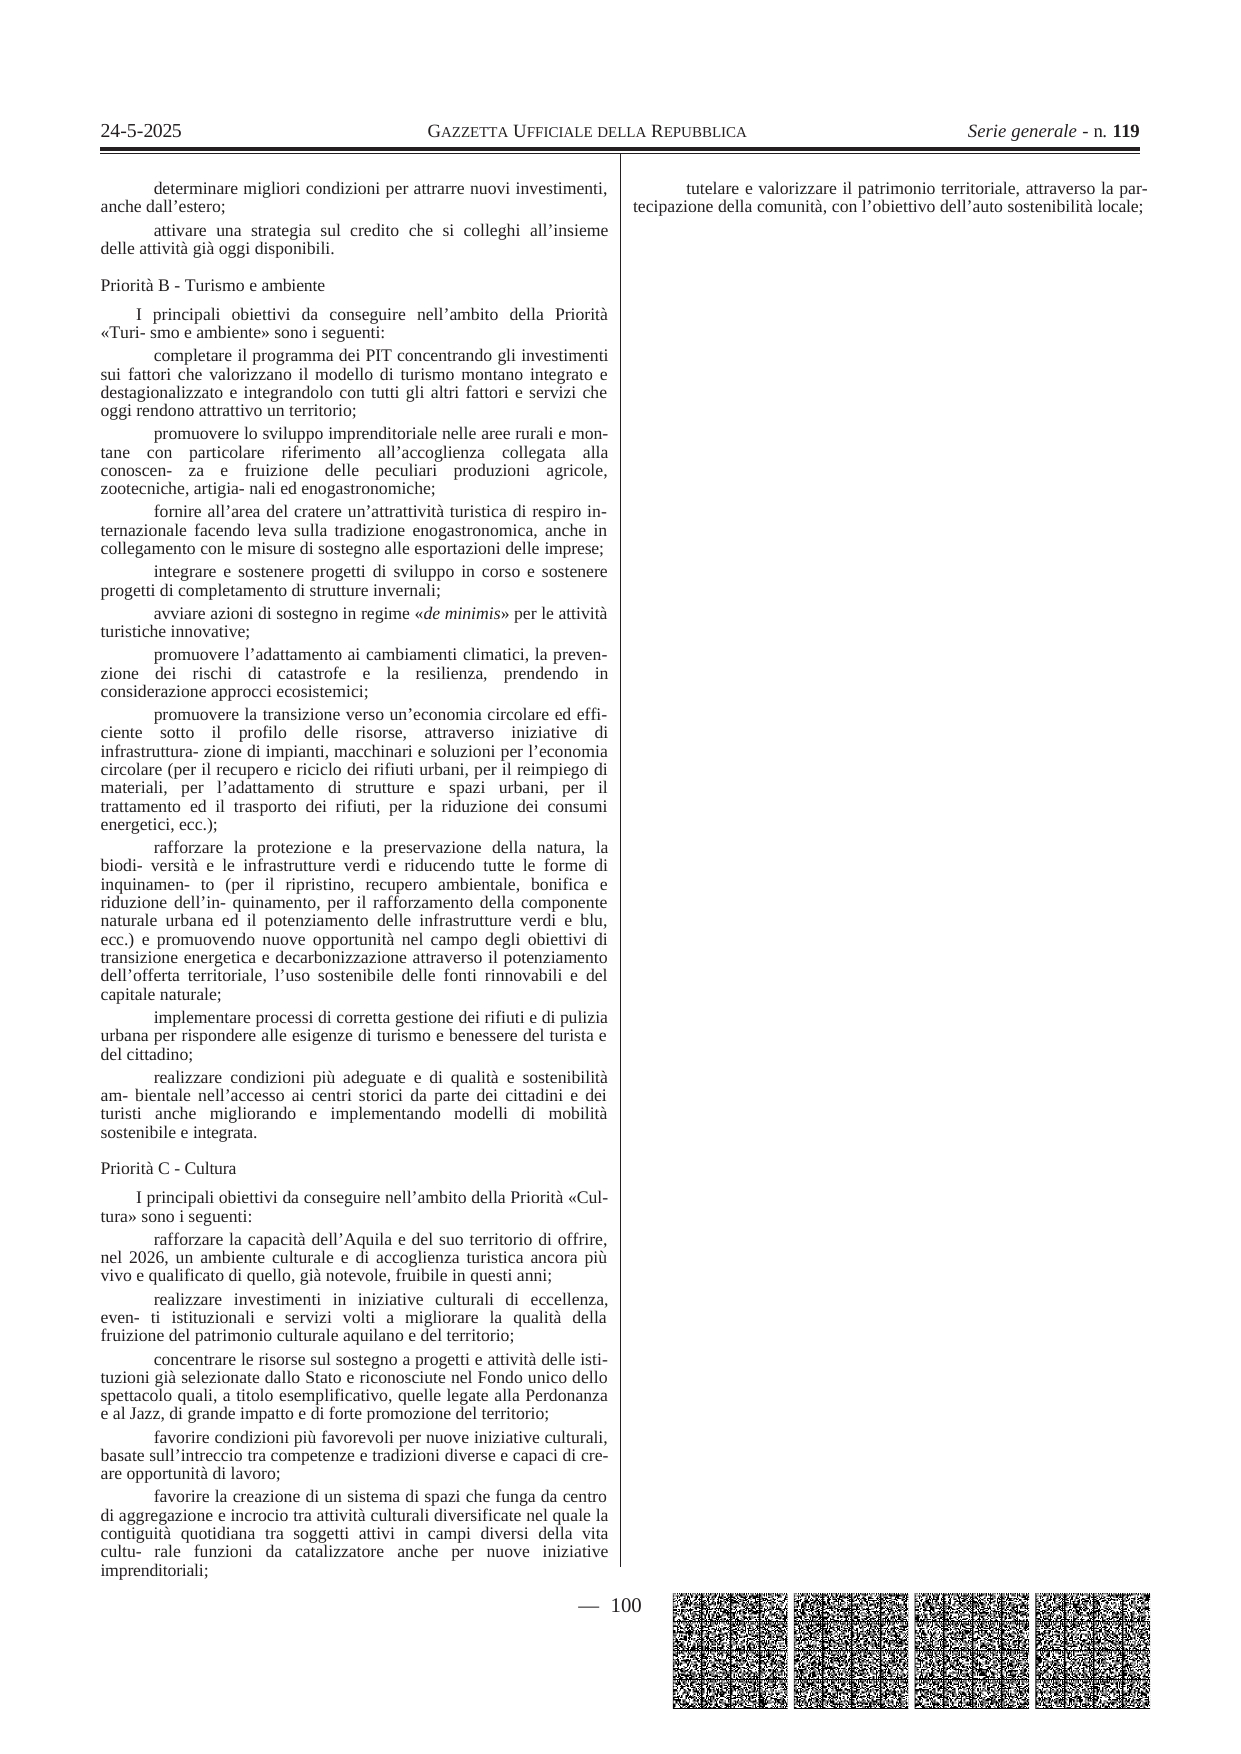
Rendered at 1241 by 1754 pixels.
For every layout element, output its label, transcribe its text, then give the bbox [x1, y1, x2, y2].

text promuovere lo sviluppo imprenditoriale nelle aree rurali e mon- tane con particolare riferimento all’accoglienza collegata alla conoscen- za e fruizione delle peculiari produzioni agricole, zootecniche, artigia- nali ed enogastronomiche; [100, 425, 608, 498]
text favorire la creazione di un sistema di spazi che funga da centro di aggregazione e incrocio tra attività culturali diversificate nel quale la contiguità quotidiana tra soggetti attivi in campi diversi della vita cultu- rale funzioni da catalizzatore anche per nuove iniziative imprenditoriali; [100, 1488, 608, 1580]
text promuovere la transizione verso un’economia circolare ed effi- ciente sotto il profilo delle risorse, attraverso iniziative di infrastruttura- zione di impianti, macchinari e soluzioni per l’economia circolare (per il recupero e riciclo dei rifiuti urbani, per il reimpiego di materiali, per l’adattamento di strutture e spazi urbani, per il trattamento ed il trasporto dei rifiuti, per la riduzione dei consumi energetici, ecc.); [100, 706, 608, 834]
text implementare processi di corretta gestione dei rifiuti e di pulizia urbana per rispondere alle esigenze di turismo e benessere del turista e del cittadino; [100, 1009, 608, 1064]
text completare il programma dei PIT concentrando gli investimenti sui fattori che valorizzano il modello di turismo montano integrato e destagionalizzato e integrandolo con tutti gli altri fattori e servizi che oggi rendono attrattivo un territorio; [100, 347, 608, 420]
text promuovere l’adattamento ai cambiamenti climatici, la preven- zione dei rischi di catastrofe e la resilienza, prendendo in considerazione approcci ecosistemici; [100, 646, 608, 701]
text avviare azioni di sostegno in regime «de minimis» per le attività turistiche innovative; [100, 605, 608, 641]
text I principali obiettivi da conseguire nell’ambito della Priorità «Cul- tura» sono i seguenti: [100, 1189, 608, 1226]
text realizzare condizioni più adeguate e di qualità e sostenibilità am- bientale nell’accesso ai centri storici da parte dei cittadini e dei turisti anche migliorando e implementando modelli di mobilità sostenibile e integrata. [100, 1068, 608, 1142]
text favorire condizioni più favorevoli per nuove iniziative culturali, basate sull’intreccio tra competenze e tradizioni diverse e capaci di cre- are opportunità di lavoro; [100, 1428, 608, 1483]
picture [914, 1593, 1030, 1709]
text fornire all’area del cratere un’attrattività turistica di respiro in- ternazionale facendo leva sulla tradizione enogastronomica, anche in collegamento con le misure di sostegno alle esportazioni delle imprese; [100, 503, 608, 558]
text integrare e sostenere progetti di sviluppo in corso e sostenere progetti di completamento di strutture invernali; [100, 563, 608, 600]
text I principali obiettivi da conseguire nell’ambito della Priorità «Turi- smo e ambiente» sono i seguenti: [100, 306, 608, 342]
text rafforzare la capacità dell’Aquila e del suo territorio di offrire, nel 2026, un ambiente culturale e di accoglienza turistica ancora più vivo e qualificato di quello, già notevole, fruibile in questi anni; [100, 1231, 608, 1286]
picture [793, 1593, 909, 1709]
text concentrare le risorse sul sostegno a progetti e attività delle isti- tuzioni già selezionate dallo Stato e riconosciute nel Fondo unico dello spettacolo quali, a titolo esemplificativo, quelle legate alla Perdonanza e al Jazz, di grande impatto e di forte promozione del territorio; [100, 1350, 608, 1423]
text determinare migliori condizioni per attrarre nuovi investimenti, anche dall’estero; [100, 180, 608, 217]
text realizzare investimenti in iniziative culturali di eccellenza, even- ti istituzionali e servizi volti a migliorare la qualità della fruizione del patrimonio culturale aquilano e del territorio; [100, 1291, 608, 1345]
text tutelare e valorizzare il patrimonio territoriale, attraverso la par- tecipazione della comunità, con l’obiettivo dell’auto sostenibilità locale; [633, 180, 1148, 217]
text Priorità C - Cultura [100, 1158, 612, 1178]
text Priorità B - Turismo e ambiente [100, 275, 612, 295]
picture [1035, 1593, 1150, 1709]
text attivare una strategia sul credito che si colleghi all’insieme delle attività già oggi disponibili. [100, 222, 608, 258]
text rafforzare la protezione e la preservazione della natura, la biodi- versità e le infrastrutture verdi e riducendo tutte le forme di inquinamen- to (per il ripristino, recupero ambientale, bonifica e riduzione dell’in- quinamento, per il rafforzamento della componente naturale urbana ed il potenziamento delle infrastrutture verdi e blu, ecc.) e promuovendo nuove opportunità nel campo degli obiettivi di transizione energetica e decarbonizzazione attraverso il potenziamento dell’offerta territoriale, l’uso sostenibile delle fonti rinnovabili e del capitale naturale; [100, 839, 608, 1004]
picture [672, 1593, 788, 1709]
